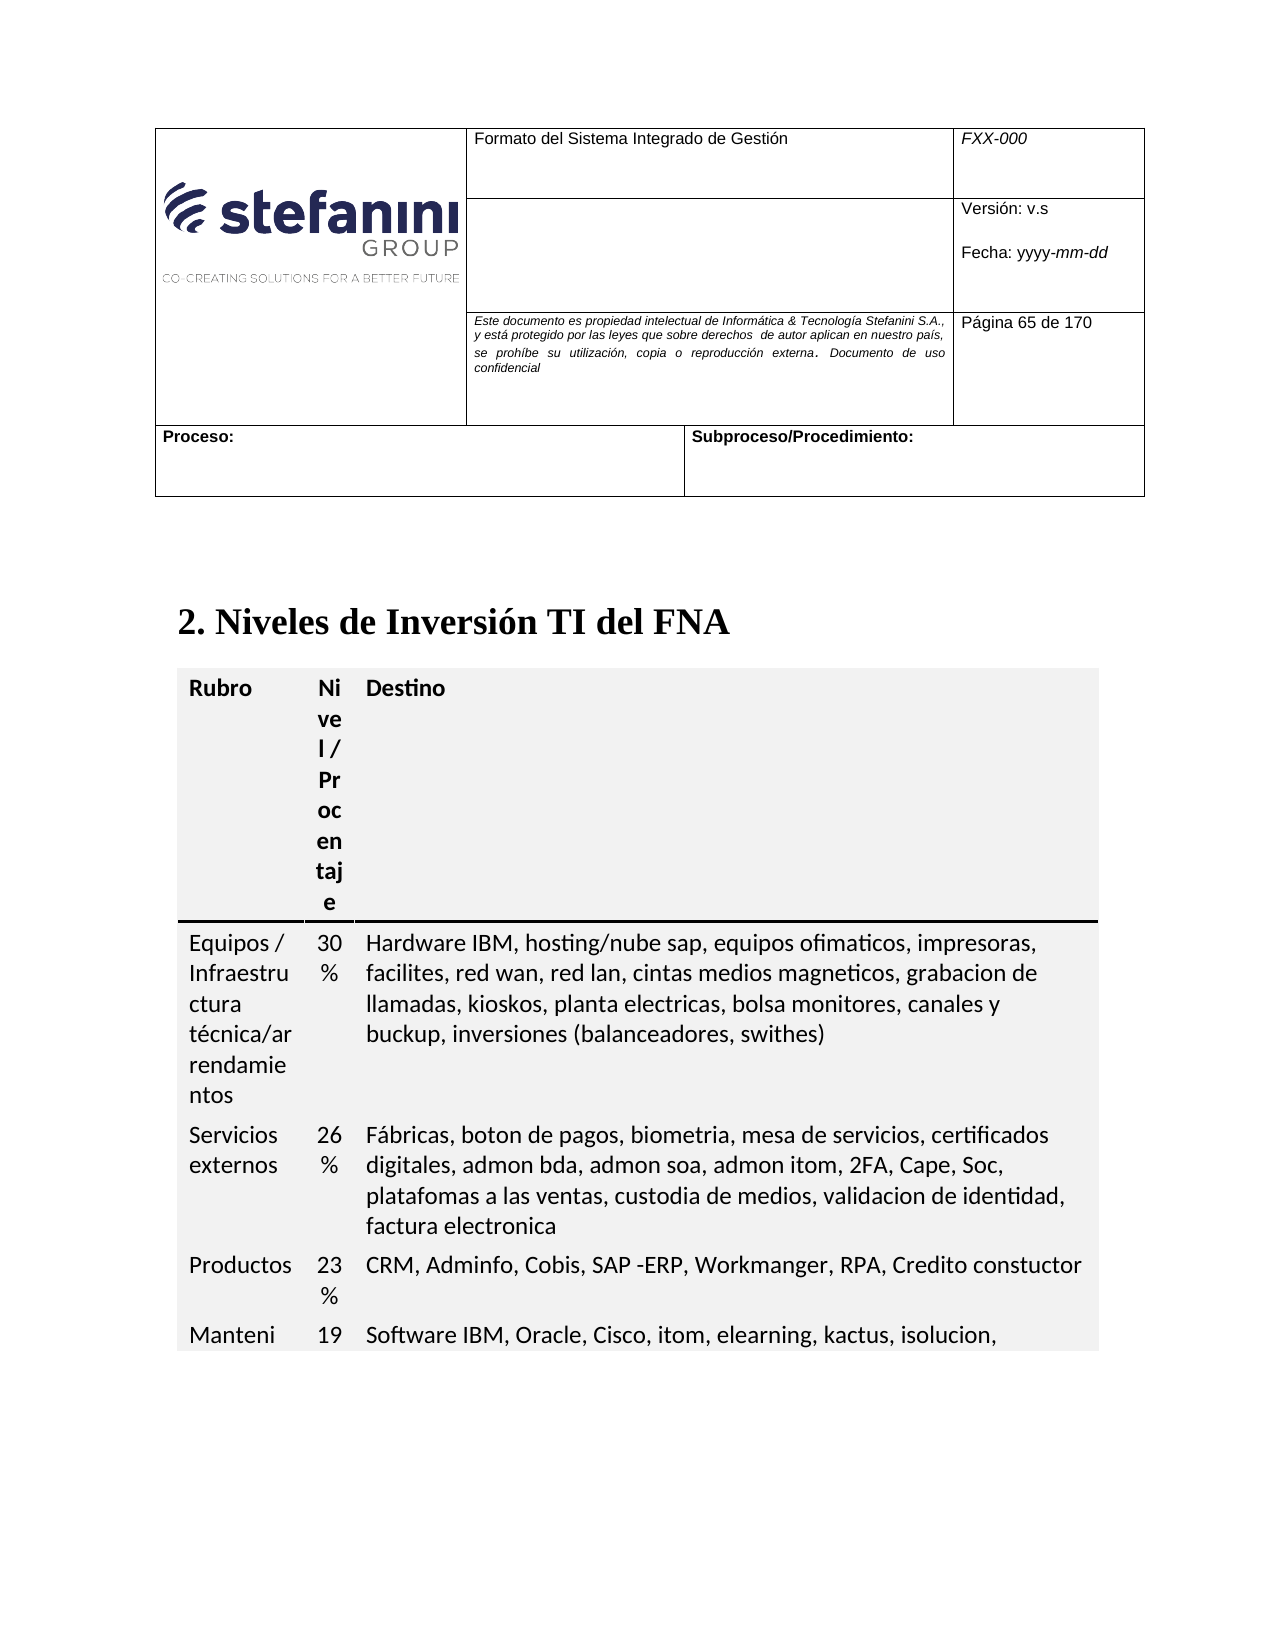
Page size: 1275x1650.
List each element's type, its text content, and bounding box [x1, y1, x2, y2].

table_header Destino [355, 669, 1098, 920]
table_cell 30% [305, 923, 354, 1114]
table_cell Productos [178, 1246, 304, 1314]
table_cell 26% [305, 1115, 354, 1244]
picture [162, 182, 460, 286]
table_cell Software IBM, Oracle, Cisco, itom, elearning, kactus, isolucion, microsoft, motores bases de datos, megahopex, adobe cloud, Vmware, red hat, sistema de turnos, bizagi, DLP, logica, ciberseguridad, herramientas ciberdefensa, qualitty, pam, antimalware, goanywere, Microfocus fortify - idm, dam [355, 1315, 1098, 1349]
table_cell Hardware IBM, hosting/nube sap, equipos ofimaticos, impresoras, facilites, red wan, red lan, cintas medios magneticos, grabacion de llamadas, kioskos, planta electricas, bolsa monitores, canales y buckup, inversiones (balanceadores, swithes) [355, 923, 1098, 1114]
table_cell 19% [305, 1315, 354, 1349]
table_header Rubro [178, 669, 304, 920]
table_cell Servicios externos [178, 1115, 304, 1244]
table_cell Equipos / Infraestructura técnica/arrendamientos [178, 923, 304, 1114]
table_header Nivel / Procentaje [305, 669, 354, 920]
table_cell Fábricas, boton de pagos, biometria, mesa de servicios, certificados digitales, admon bda, admon soa, admon itom, 2FA, Cape, Soc, platafomas a las ventas, custodia de medios, validacion de identidad, factura electronica [355, 1115, 1098, 1244]
table_cell 23% [305, 1246, 354, 1314]
table_cell Mantenimiento Licencias/suscripcion [178, 1315, 304, 1349]
table_cell CRM, Adminfo, Cobis, SAP -ERP, Workmanger, RPA, Credito constuctor [355, 1246, 1098, 1314]
subtitle 2. Niveles de Inversión TI del FNA [177, 599, 1098, 642]
